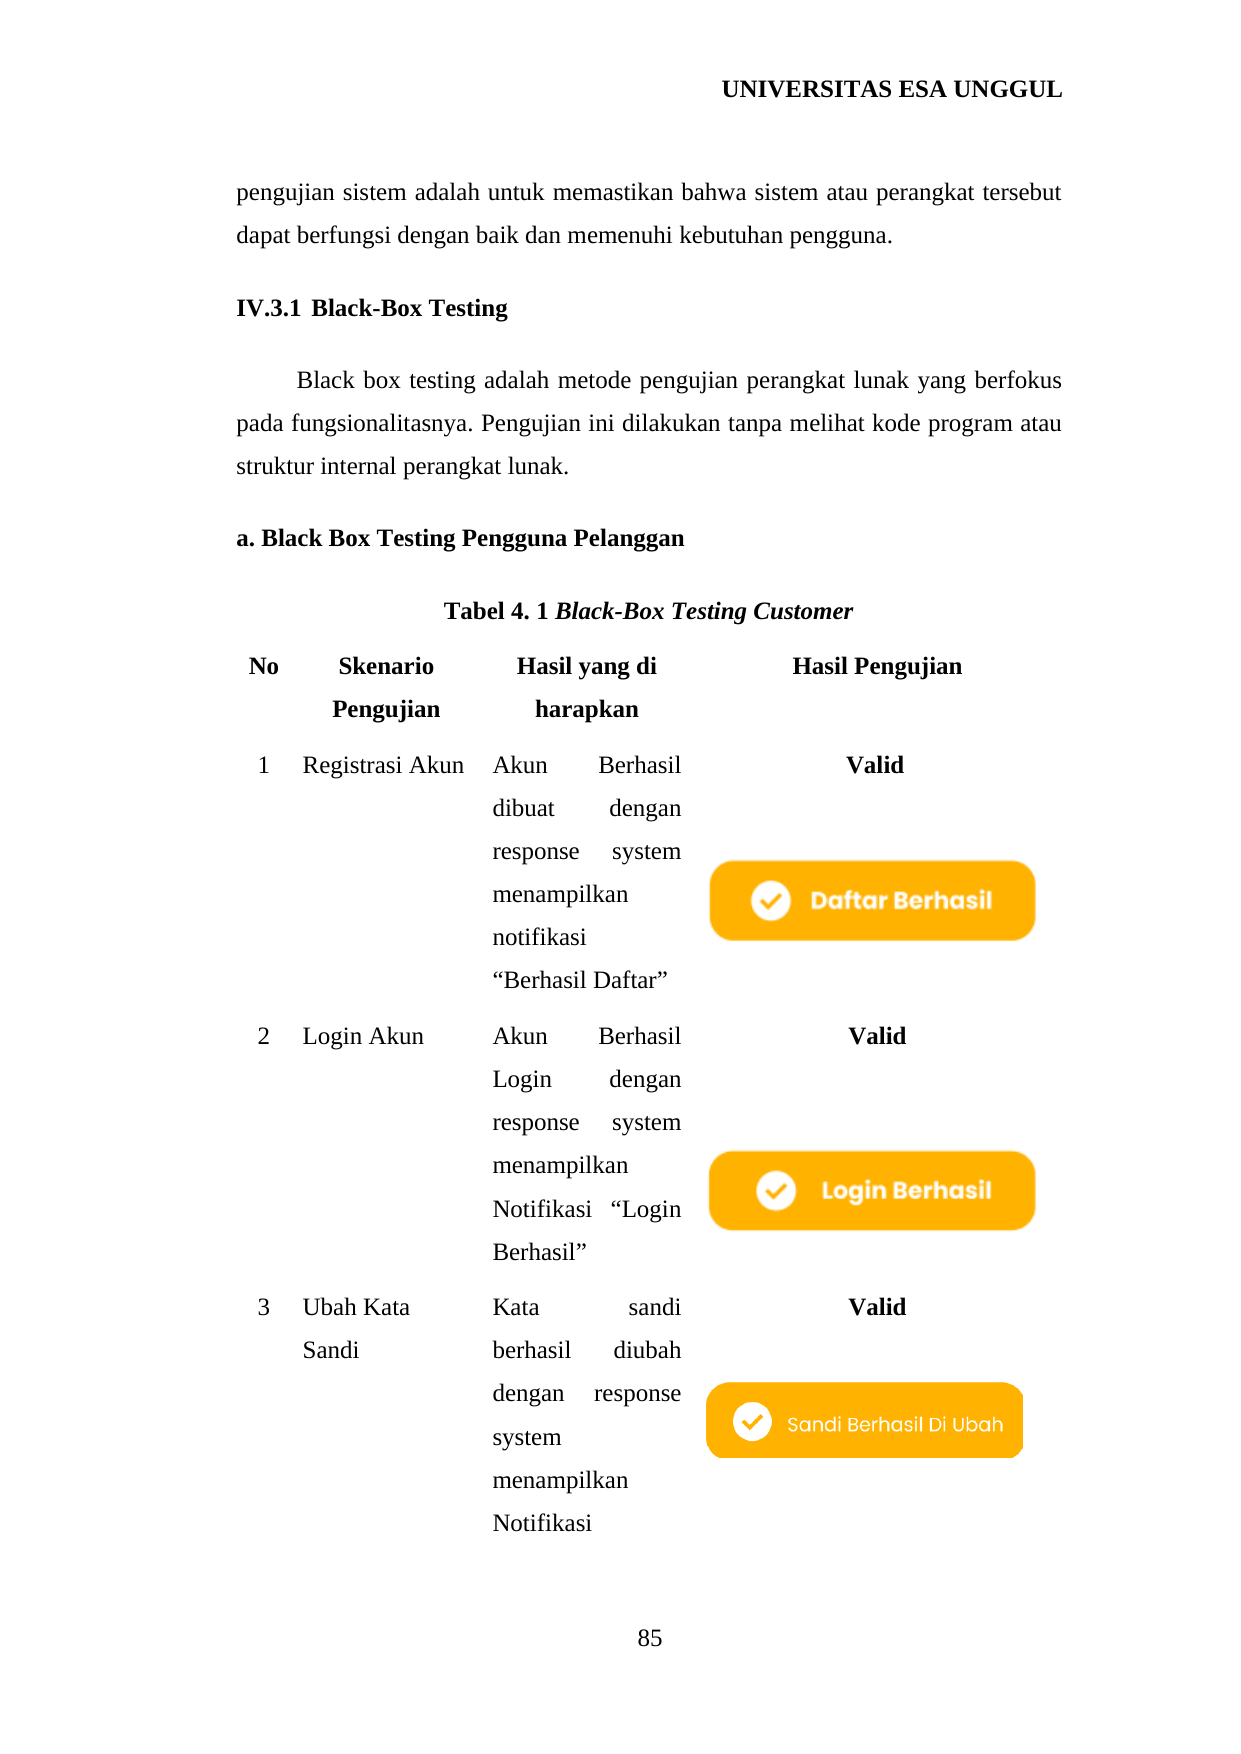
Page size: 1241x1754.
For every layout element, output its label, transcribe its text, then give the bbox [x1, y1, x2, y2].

table_header No [236, 651, 291, 750]
text Black box testing adalah metode pengujian perangkat lunak yang berfokus pada fungsionalitasnya. Pengujian ini dilakukan tanpa melihat kode program atau struktur internal perangkat lunak. [236, 365, 1063, 480]
picture [701, 1141, 1047, 1243]
table_header Skenario Pengujian [291, 651, 481, 750]
table_cell 1 [236, 750, 291, 1021]
picture [704, 1382, 1023, 1458]
picture [704, 854, 1041, 946]
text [236, 177, 1063, 249]
subtitle Black-Box Testing [236, 293, 1063, 321]
table_cell Valid [693, 1292, 1062, 1537]
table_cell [481, 1292, 693, 1537]
text Tabel 4. 1 Black-Box Testing Customer [236, 596, 1063, 624]
table_cell Ubah Kata Sandi [291, 1292, 481, 1537]
table_cell 2 [236, 1021, 291, 1292]
table_cell Akun Berhasil dibuat dengan response system menampilkan notifikasi “Berhasil Daftar” [481, 750, 693, 1021]
table_cell Valid [693, 750, 1062, 1021]
table_header Hasil Pengujian [693, 651, 1062, 750]
table_cell 3 [236, 1292, 291, 1537]
table_cell Akun Berhasil Login dengan response system menampilkan Notifikasi “Login Berhasil” [481, 1021, 693, 1292]
table_cell Registrasi Akun [291, 750, 481, 1021]
subtitle Black Box Testing Pengguna Pelanggan [236, 523, 1063, 552]
table_header Hasil yang di harapkan [481, 651, 693, 750]
table_cell Valid [693, 1021, 1062, 1292]
table_cell Login Akun [291, 1021, 481, 1292]
